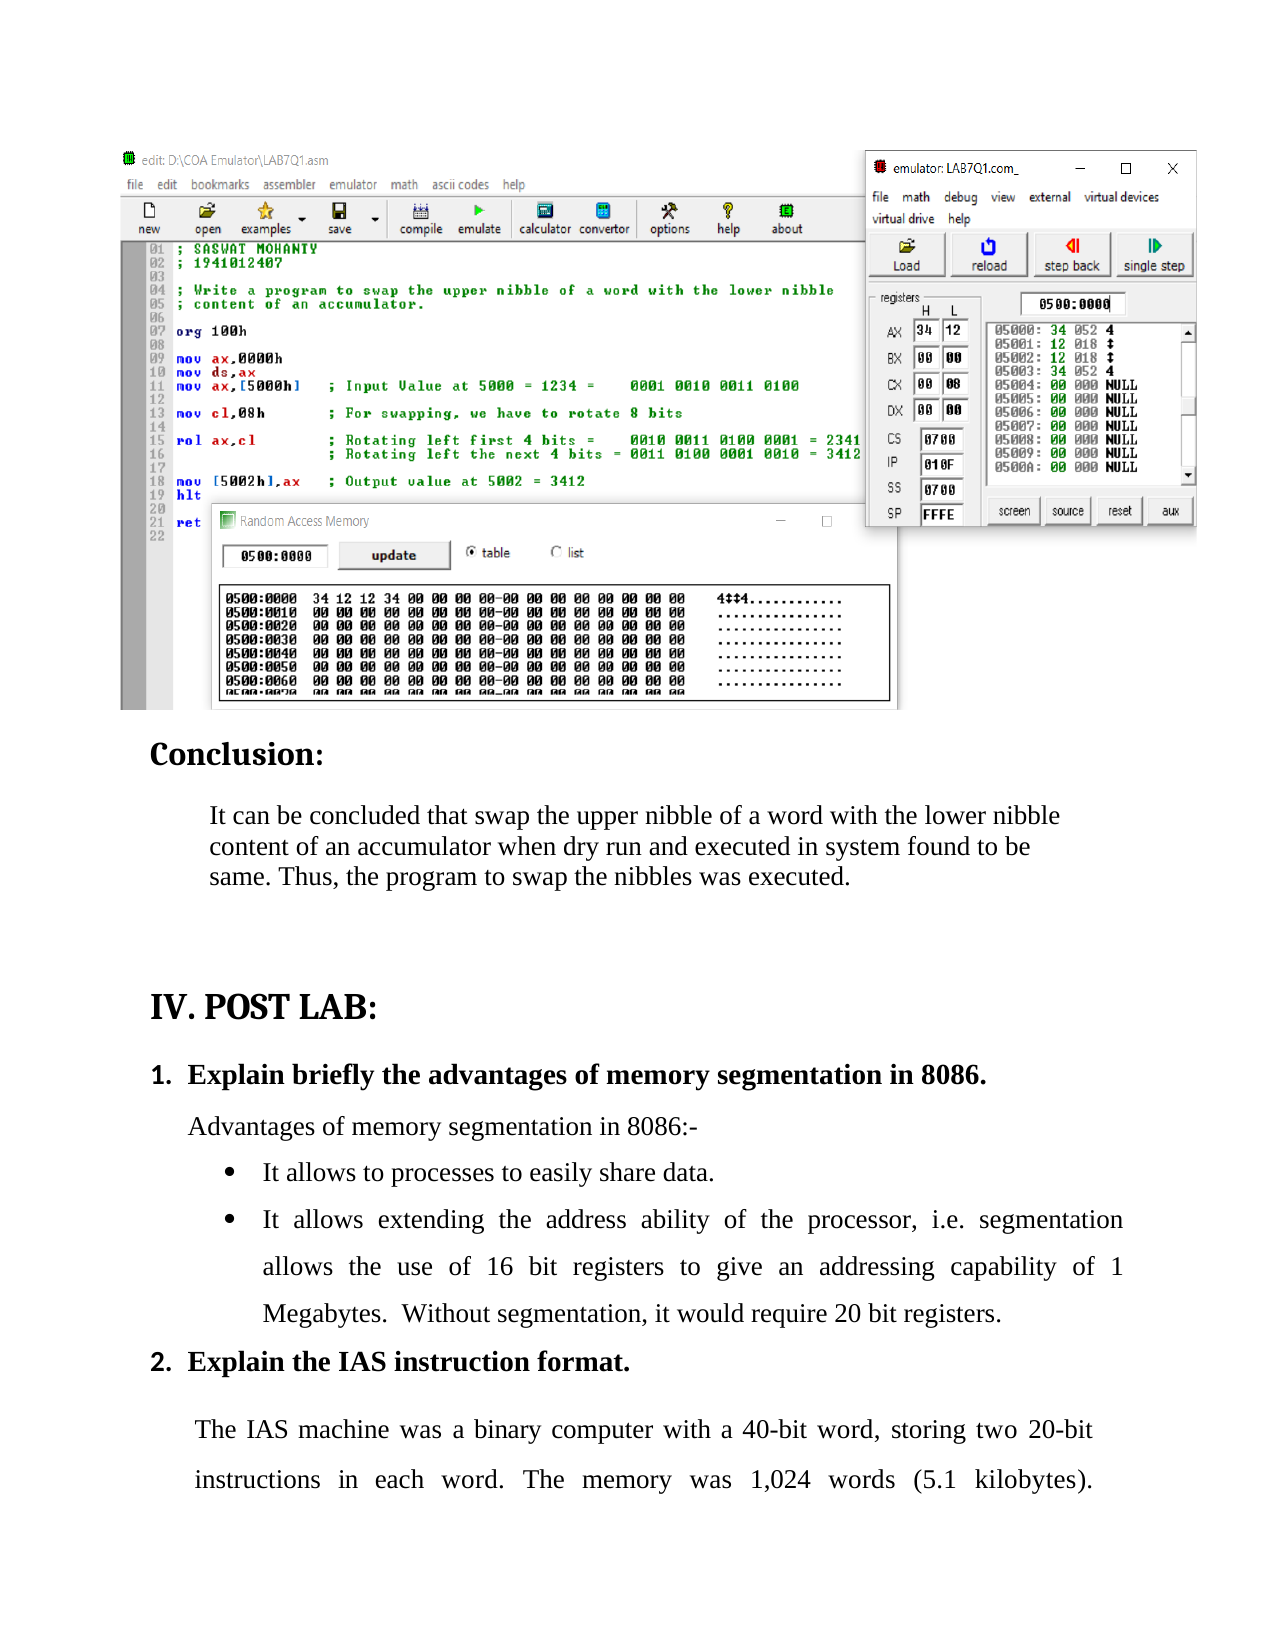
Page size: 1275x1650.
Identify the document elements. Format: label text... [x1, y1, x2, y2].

list Explain the IAS instruction format. [150, 1343, 1125, 1379]
list Explain briefly the advantages of memory segmentation in 8086. [150, 1056, 1125, 1092]
list It allows to processes to easily share data. [225, 1157, 1125, 1188]
list Advantages of memory segmentation in 8086:- [187, 1110, 1125, 1141]
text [194, 1414, 1093, 1494]
text It can be concluded that swap the upper nibble of a word with the lower nibble content of an accumulator when dry run and executed in system found to be same. Thus, the program to swap the nibbles was executed. [209, 800, 1092, 892]
text IV. POST LAB: [150, 986, 1125, 1029]
picture [120, 150, 1197, 710]
text Conclusion: [150, 735, 1125, 773]
list It allows extending the address ability of the processor, i.e. segmentation allows the use of 16 bit registers to give an addressing capability of 1 Megabytes. Without segmentation, it would require 20 bit registers. [225, 1203, 1125, 1328]
